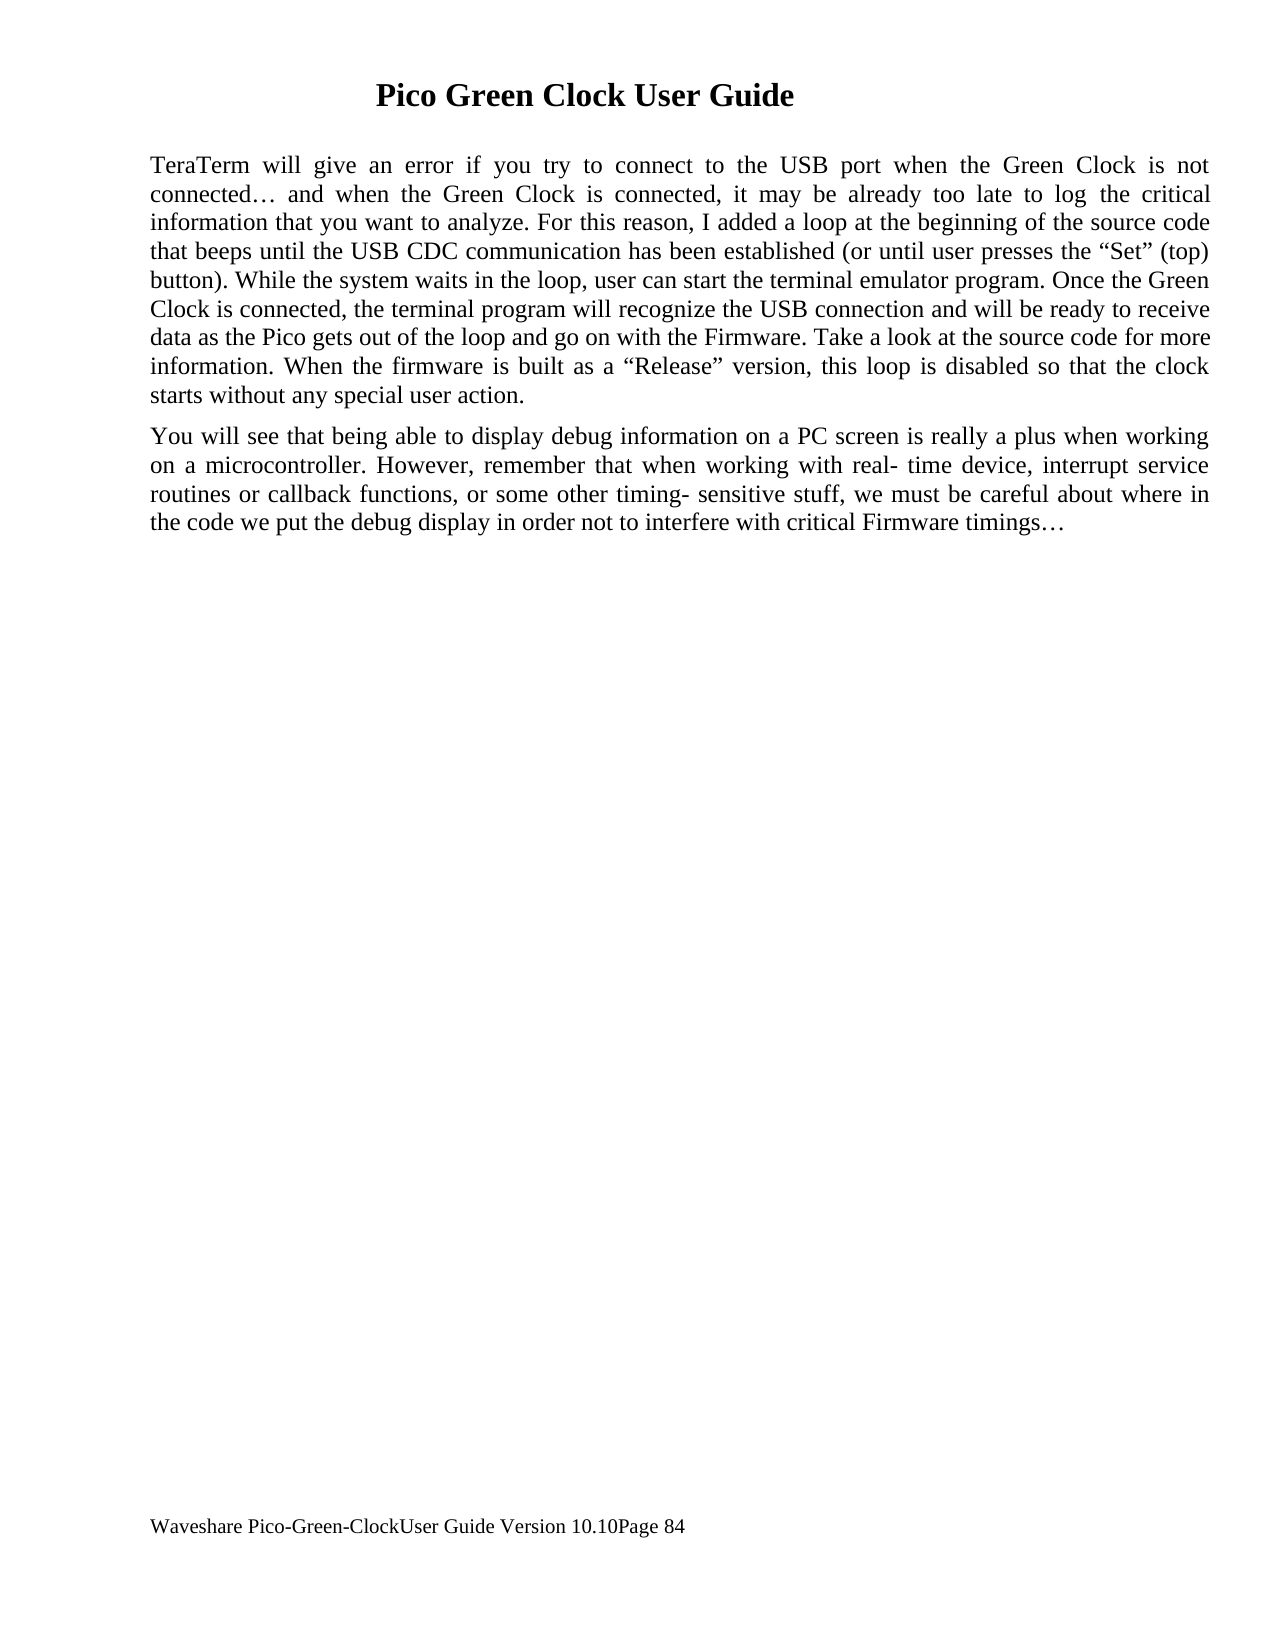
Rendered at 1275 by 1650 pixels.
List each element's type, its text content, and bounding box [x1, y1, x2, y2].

text You will see that being able to display debug information on a PC screen is really a plus when working on a microcontroller. However, remember that when working with real- time device, interrupt service routines or callback functions, or some other timing- sensitive stuff, we must be careful about where in the code we put the debug display in order not to interfere with critical Firmware timings… [150, 421, 1211, 536]
text TeraTerm will give an error if you try to connect to the USB port when the Green Clock is not connected… and when the Green Clock is connected, it may be already too late to log the critical information that you want to analyze. For this reason, I added a loop at the beginning of the source code that beeps until the USB CDC communication has been established (or until user presses the “Set” (top) button). While the system waits in the loop, user can start the terminal emulator program. Once the Green Clock is connected, the terminal program will recognize the USB connection and will be ready to receive data as the Pico gets out of the loop and go on with the Firmware. Take a look at the source code for more information. When the firmware is built as a “Release” version, this loop is disabled so that the clock starts without any special user action. [150, 150, 1211, 409]
